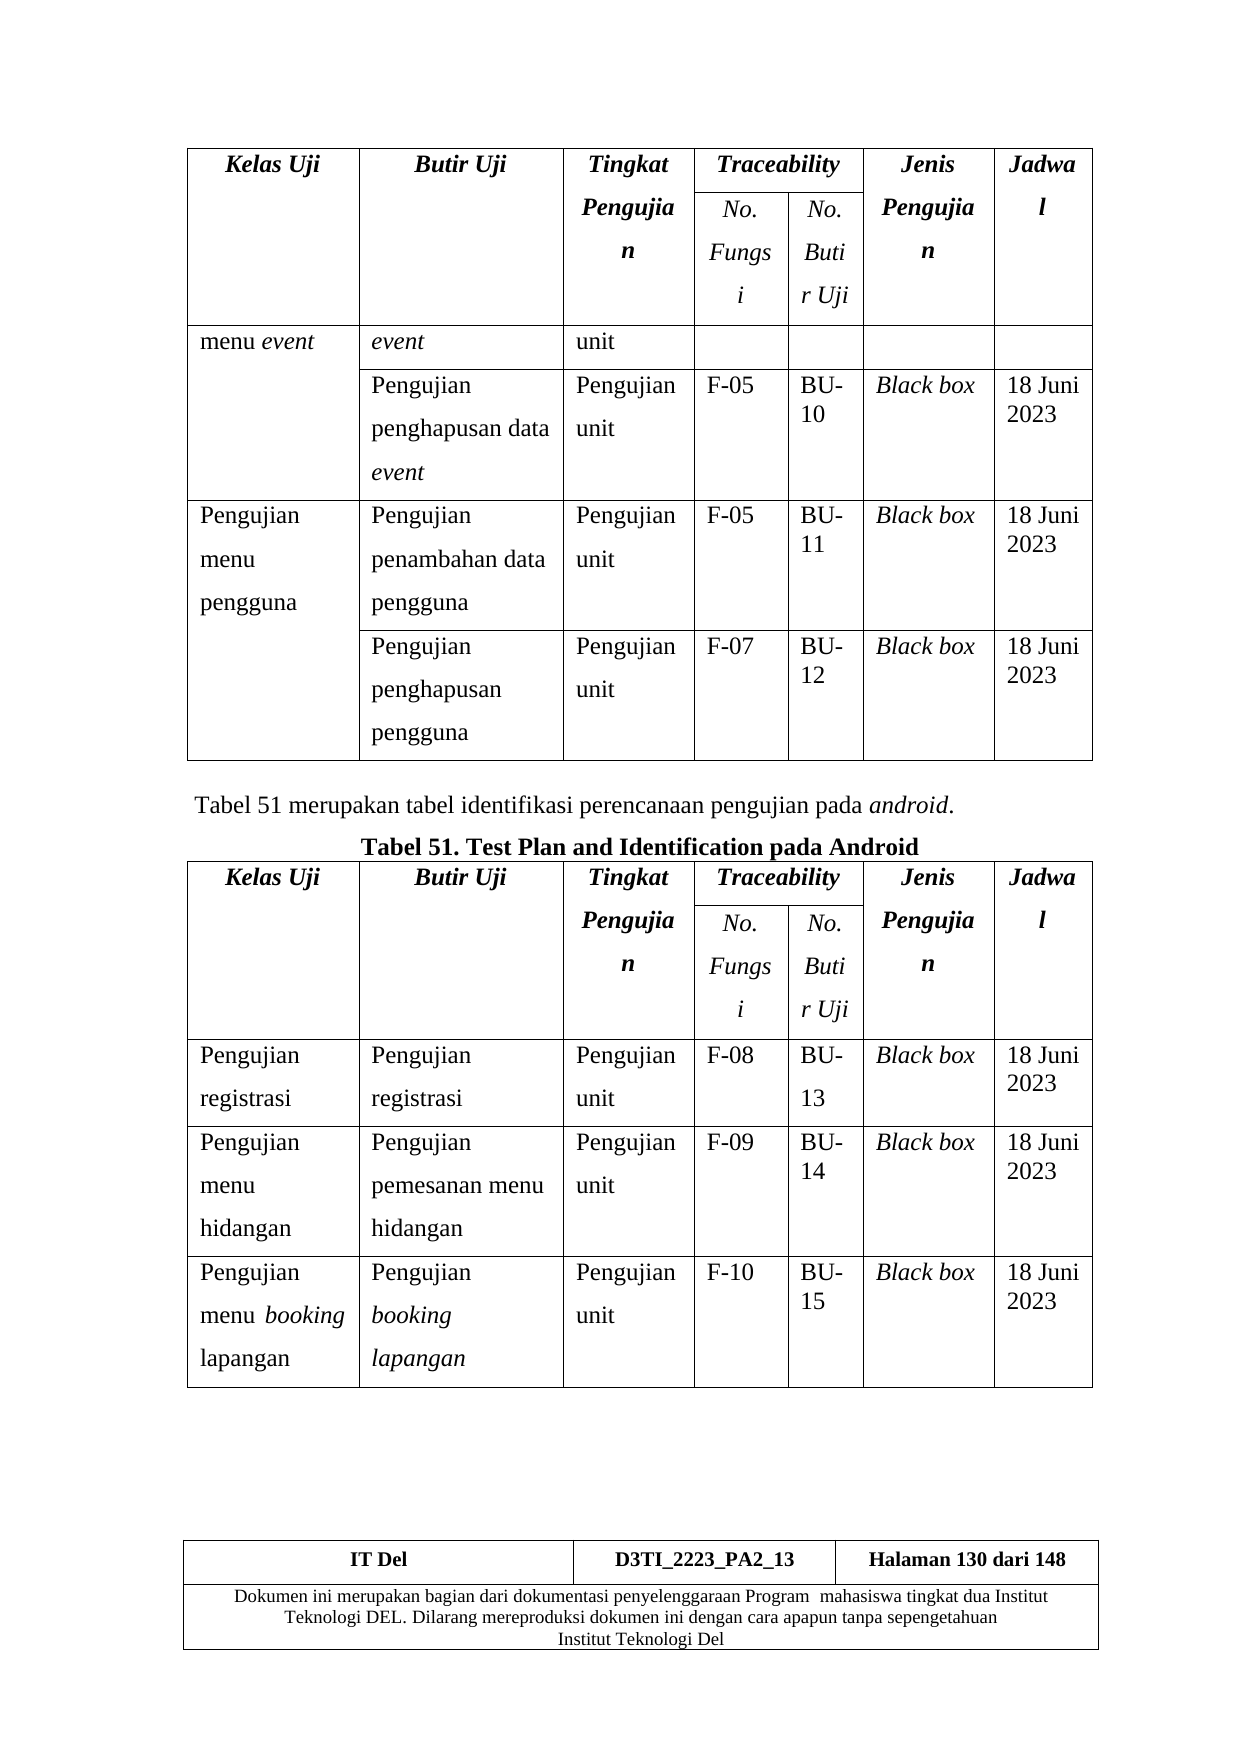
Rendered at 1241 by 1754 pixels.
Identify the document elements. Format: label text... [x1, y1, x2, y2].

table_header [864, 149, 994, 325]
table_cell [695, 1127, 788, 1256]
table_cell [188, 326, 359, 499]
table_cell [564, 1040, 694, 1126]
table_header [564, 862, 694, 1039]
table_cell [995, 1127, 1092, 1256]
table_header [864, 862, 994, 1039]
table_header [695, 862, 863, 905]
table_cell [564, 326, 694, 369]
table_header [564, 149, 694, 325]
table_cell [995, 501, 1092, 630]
text Tabel 51 merupakan tabel identifikasi perencanaan pengujian pada android. [194, 790, 1086, 819]
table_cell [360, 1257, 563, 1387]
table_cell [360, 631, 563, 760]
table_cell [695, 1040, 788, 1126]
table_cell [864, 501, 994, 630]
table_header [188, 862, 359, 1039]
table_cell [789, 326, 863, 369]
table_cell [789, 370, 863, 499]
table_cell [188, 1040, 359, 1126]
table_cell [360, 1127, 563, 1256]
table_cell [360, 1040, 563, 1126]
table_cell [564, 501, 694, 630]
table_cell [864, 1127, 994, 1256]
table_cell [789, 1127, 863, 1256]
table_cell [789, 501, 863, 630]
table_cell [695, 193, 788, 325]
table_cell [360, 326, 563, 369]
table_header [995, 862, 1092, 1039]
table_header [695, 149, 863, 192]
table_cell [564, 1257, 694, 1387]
text Tabel 51. Test Plan and Identification pada Android [187, 832, 1092, 861]
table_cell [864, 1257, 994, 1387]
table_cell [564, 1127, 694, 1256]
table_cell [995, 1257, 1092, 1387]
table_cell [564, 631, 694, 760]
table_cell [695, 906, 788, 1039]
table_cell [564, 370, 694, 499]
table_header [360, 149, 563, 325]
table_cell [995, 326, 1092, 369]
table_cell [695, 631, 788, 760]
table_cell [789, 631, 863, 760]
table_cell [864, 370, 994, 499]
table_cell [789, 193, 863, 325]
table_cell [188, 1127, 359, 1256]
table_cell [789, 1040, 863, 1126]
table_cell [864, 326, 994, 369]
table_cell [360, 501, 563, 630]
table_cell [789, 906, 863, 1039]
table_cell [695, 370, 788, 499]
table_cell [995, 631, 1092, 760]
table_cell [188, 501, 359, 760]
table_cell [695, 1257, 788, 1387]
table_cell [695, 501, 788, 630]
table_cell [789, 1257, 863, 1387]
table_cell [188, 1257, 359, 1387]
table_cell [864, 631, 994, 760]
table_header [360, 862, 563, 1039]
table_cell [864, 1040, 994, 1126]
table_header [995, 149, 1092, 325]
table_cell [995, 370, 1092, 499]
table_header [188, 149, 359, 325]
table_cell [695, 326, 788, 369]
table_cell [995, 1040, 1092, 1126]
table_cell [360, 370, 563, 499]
